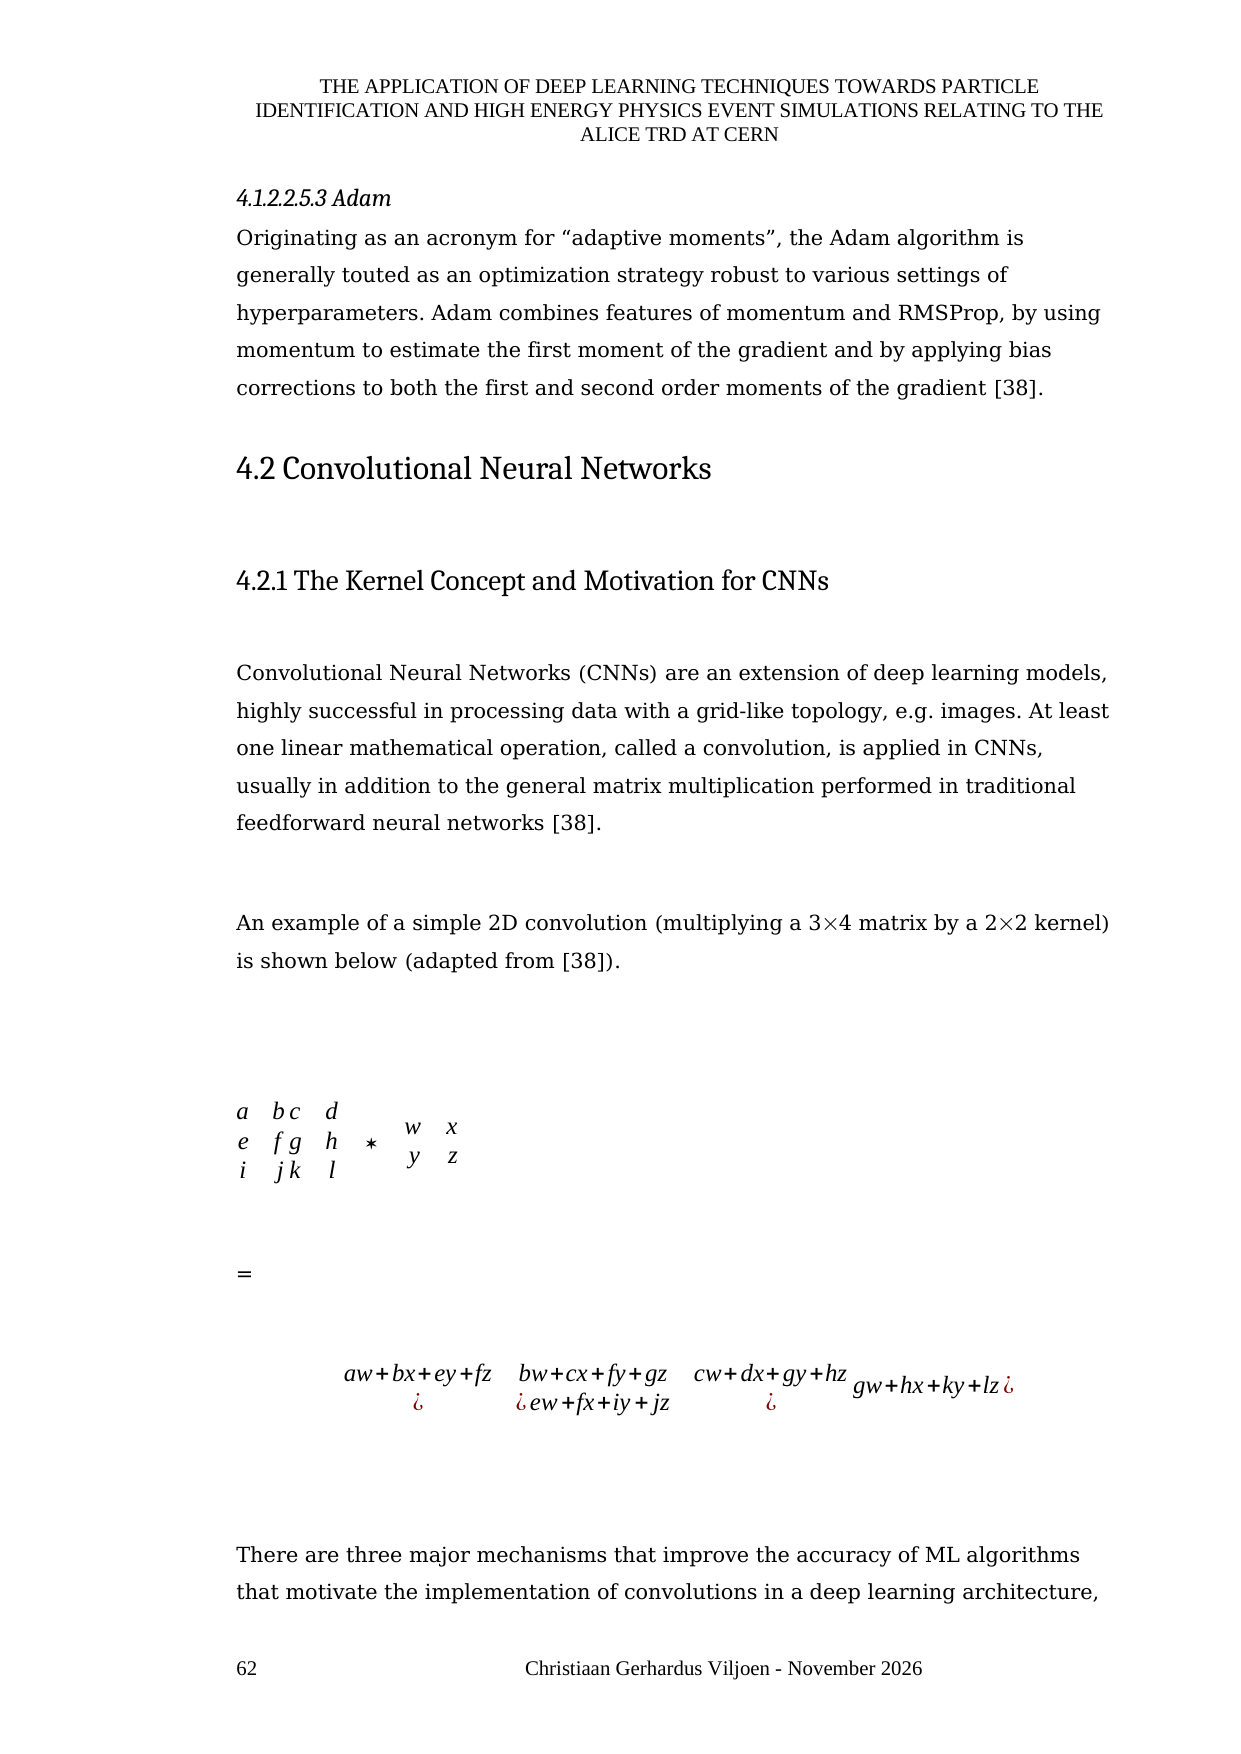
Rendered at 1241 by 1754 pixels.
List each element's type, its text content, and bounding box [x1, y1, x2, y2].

subtitle Convolutional Neural Networks [236, 450, 1122, 488]
text Originating as an acronym for “adaptive moments”, the Adam algorithm is generally touted as an optimization strategy robust to various settings of hyperparameters. Adam combines features of momentum and RMSProp, by using momentum to estimate the first moment of the gradient and by applying bias corrections to both the first and second order moments of the gradient . [236, 225, 1122, 400]
subtitle The Kernel Concept and Motivation for CNNs [236, 564, 1122, 597]
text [236, 1542, 1122, 1604]
subtitle Adam [236, 183, 1122, 212]
text Convolutional Neural Networks (CNNs) are an extension of deep learning models, highly successful in processing data with a grid-like topology, e.g. images. At least one linear mathematical operation, called a convolution, is applied in CNNs, usually in addition to the general matrix multiplication performed in traditional feedforward neural networks . [236, 660, 1122, 835]
text = [236, 1259, 1122, 1284]
text An example of a simple 2D convolution (multiplying a 34 matrix by a 22 kernel) is shown below (adapted from ). [236, 910, 1122, 973]
